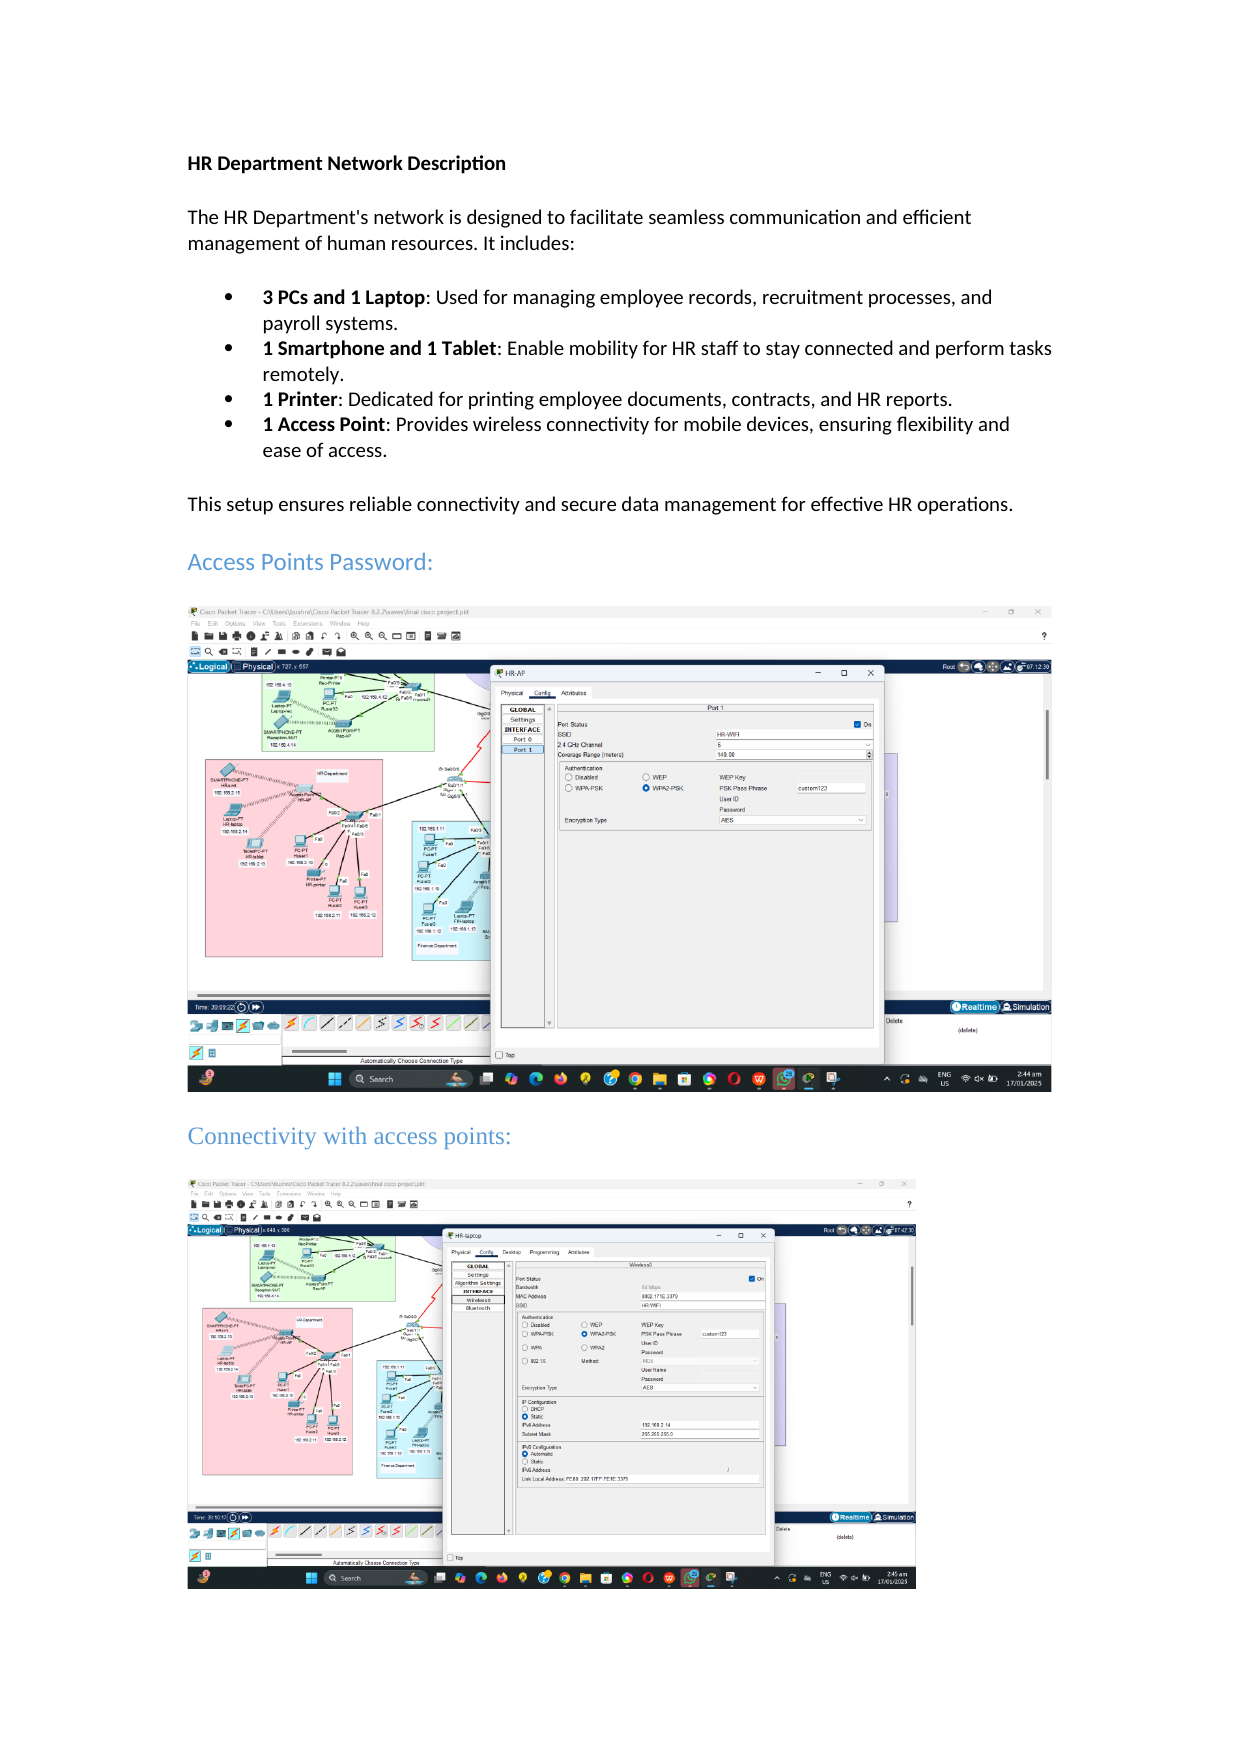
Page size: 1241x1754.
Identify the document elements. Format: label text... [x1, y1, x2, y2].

picture [187, 1179, 916, 1589]
list 1 Printer: Dedicated for printing employee documents, contracts, and HR reports. [225, 386, 1053, 412]
text The HR Department's network is designed to facilitate seamless communication and efficient management of human resources. It includes: [187, 204, 1053, 255]
text Access Points Password: [187, 546, 1053, 577]
text This setup ensures reliable connectivity and secure data management for effective HR operations. [187, 492, 1053, 517]
list 1 Smartphone and 1 Tablet: Enable mobility for HR staff to stay connected and perform tasks remotely. [225, 335, 1053, 386]
list 3 PCs and 1 Laptop: Used for managing employee records, recruitment processes, and payroll systems. [225, 284, 1053, 335]
text Connectivity with access points: [187, 1121, 1053, 1150]
picture [187, 606, 1052, 1092]
list 1 Access Point: Provides wireless connectivity for mobile devices, ensuring flexibility and ease of access. [225, 412, 1053, 462]
subtitle HR Department Network Description [187, 150, 1053, 175]
